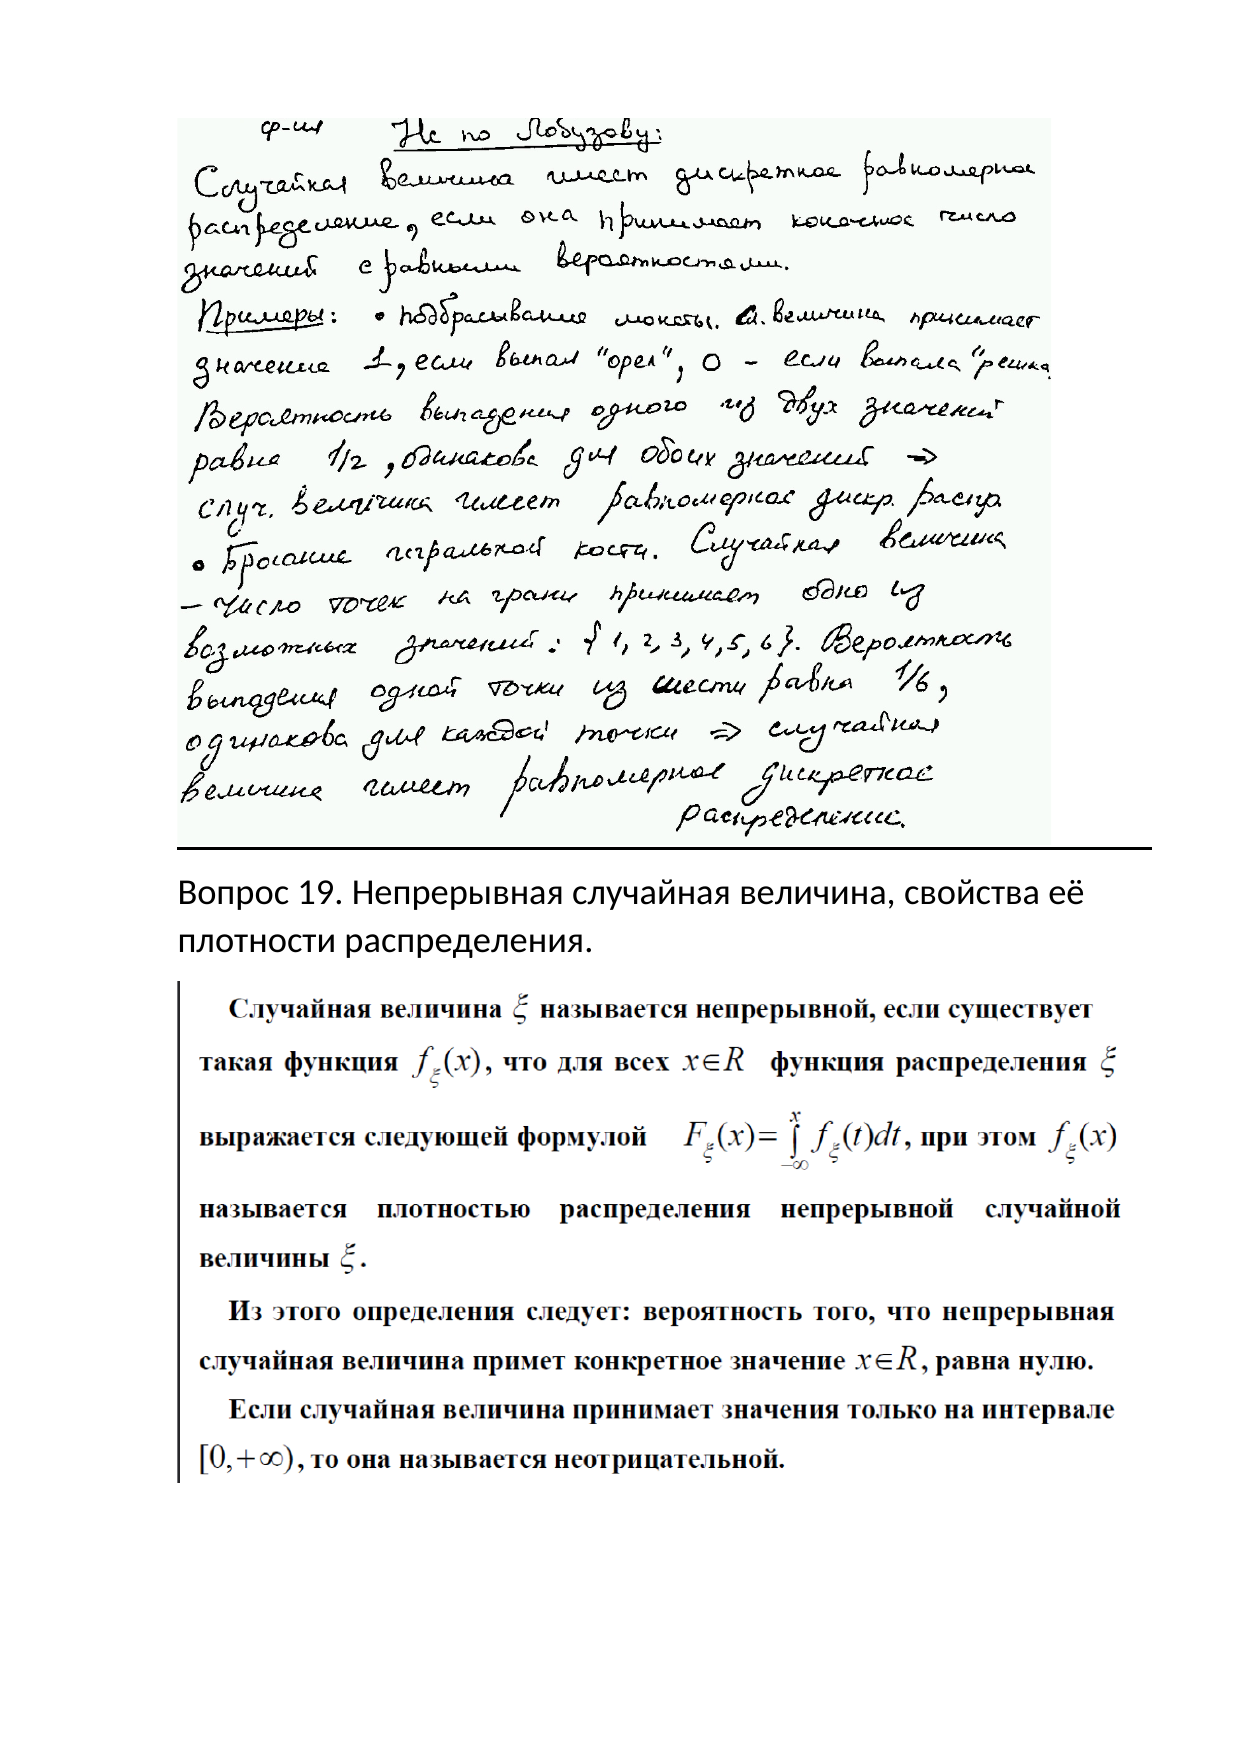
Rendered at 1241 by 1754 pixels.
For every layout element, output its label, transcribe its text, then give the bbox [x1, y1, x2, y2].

picture [177, 118, 1052, 845]
picture [177, 981, 1152, 1483]
text Вопрос 19. Непрерывная случайная величина, свойства её плотности распределения. [177, 869, 1152, 962]
